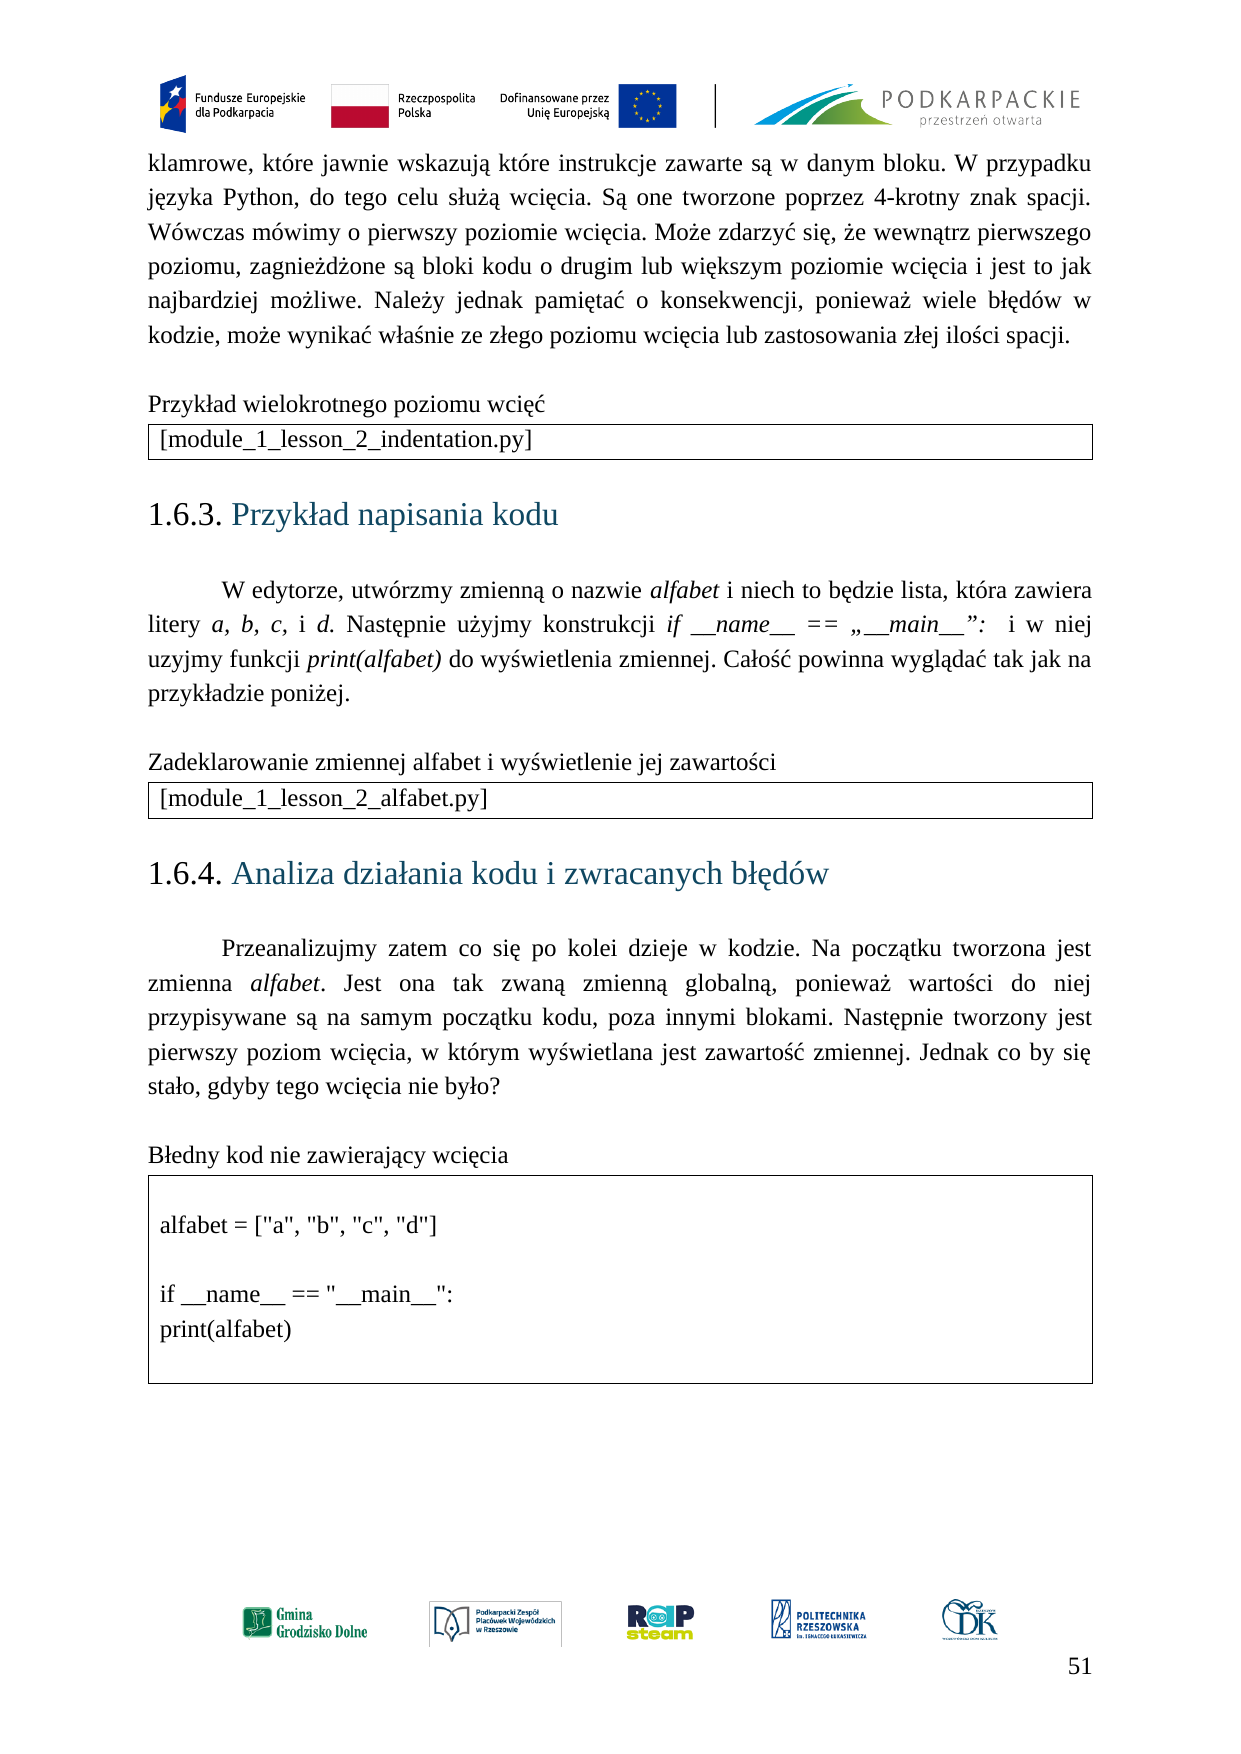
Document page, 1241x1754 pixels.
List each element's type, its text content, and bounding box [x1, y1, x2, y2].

text Przeanalizujmy zatem co się po kolei dzieje w kodzie. Na początku tworzona jest zmienna alfabet. Jest ona tak zwaną zmienną globalną, ponieważ wartości do niej przypisywane są na samym początku kodu, poza innymi blokami. Następnie tworzony jest pierwszy poziom wcięcia, w którym wyświetlana jest zawartość zmiennej. Jednak co by się stało, gdyby tego wcięcia nie było? [148, 933, 1092, 1100]
text Przykład wielokrotnego poziomu wcięć [148, 389, 1092, 418]
text Błedny kod nie zawierający wcięcia [148, 1140, 1092, 1169]
table_header alfabet = ["a", "b", "c", "d"] if __name__ == "__main__": print(alfabet) [149, 1176, 1092, 1383]
text W edytorze, utwórzmy zmienną o nazwie alfabet i niech to będzie lista, która zawiera litery a, b, c, i d. Następnie użyjmy konstrukcji if __name__ == „__main__”: i w niej uzyjmy funkcji print(alfabet) do wyświetlenia zmiennej. Całość powinna wyglądać tak jak na przykładzie poniżej. [148, 575, 1092, 707]
table_header [module_1_lesson_2_alfabet.py] [149, 783, 1092, 817]
text Zadeklarowanie zmiennej alfabet i wyświetlenie jej zawartości [148, 747, 1092, 776]
table_header [module_1_lesson_2_indentation.py] [149, 425, 1092, 459]
subtitle Przykład napisania kodu [148, 494, 1092, 533]
subtitle Analiza działania kodu i zwracanych błędów [148, 853, 1092, 891]
picture [147, 60, 1093, 148]
picture [242, 1585, 998, 1652]
